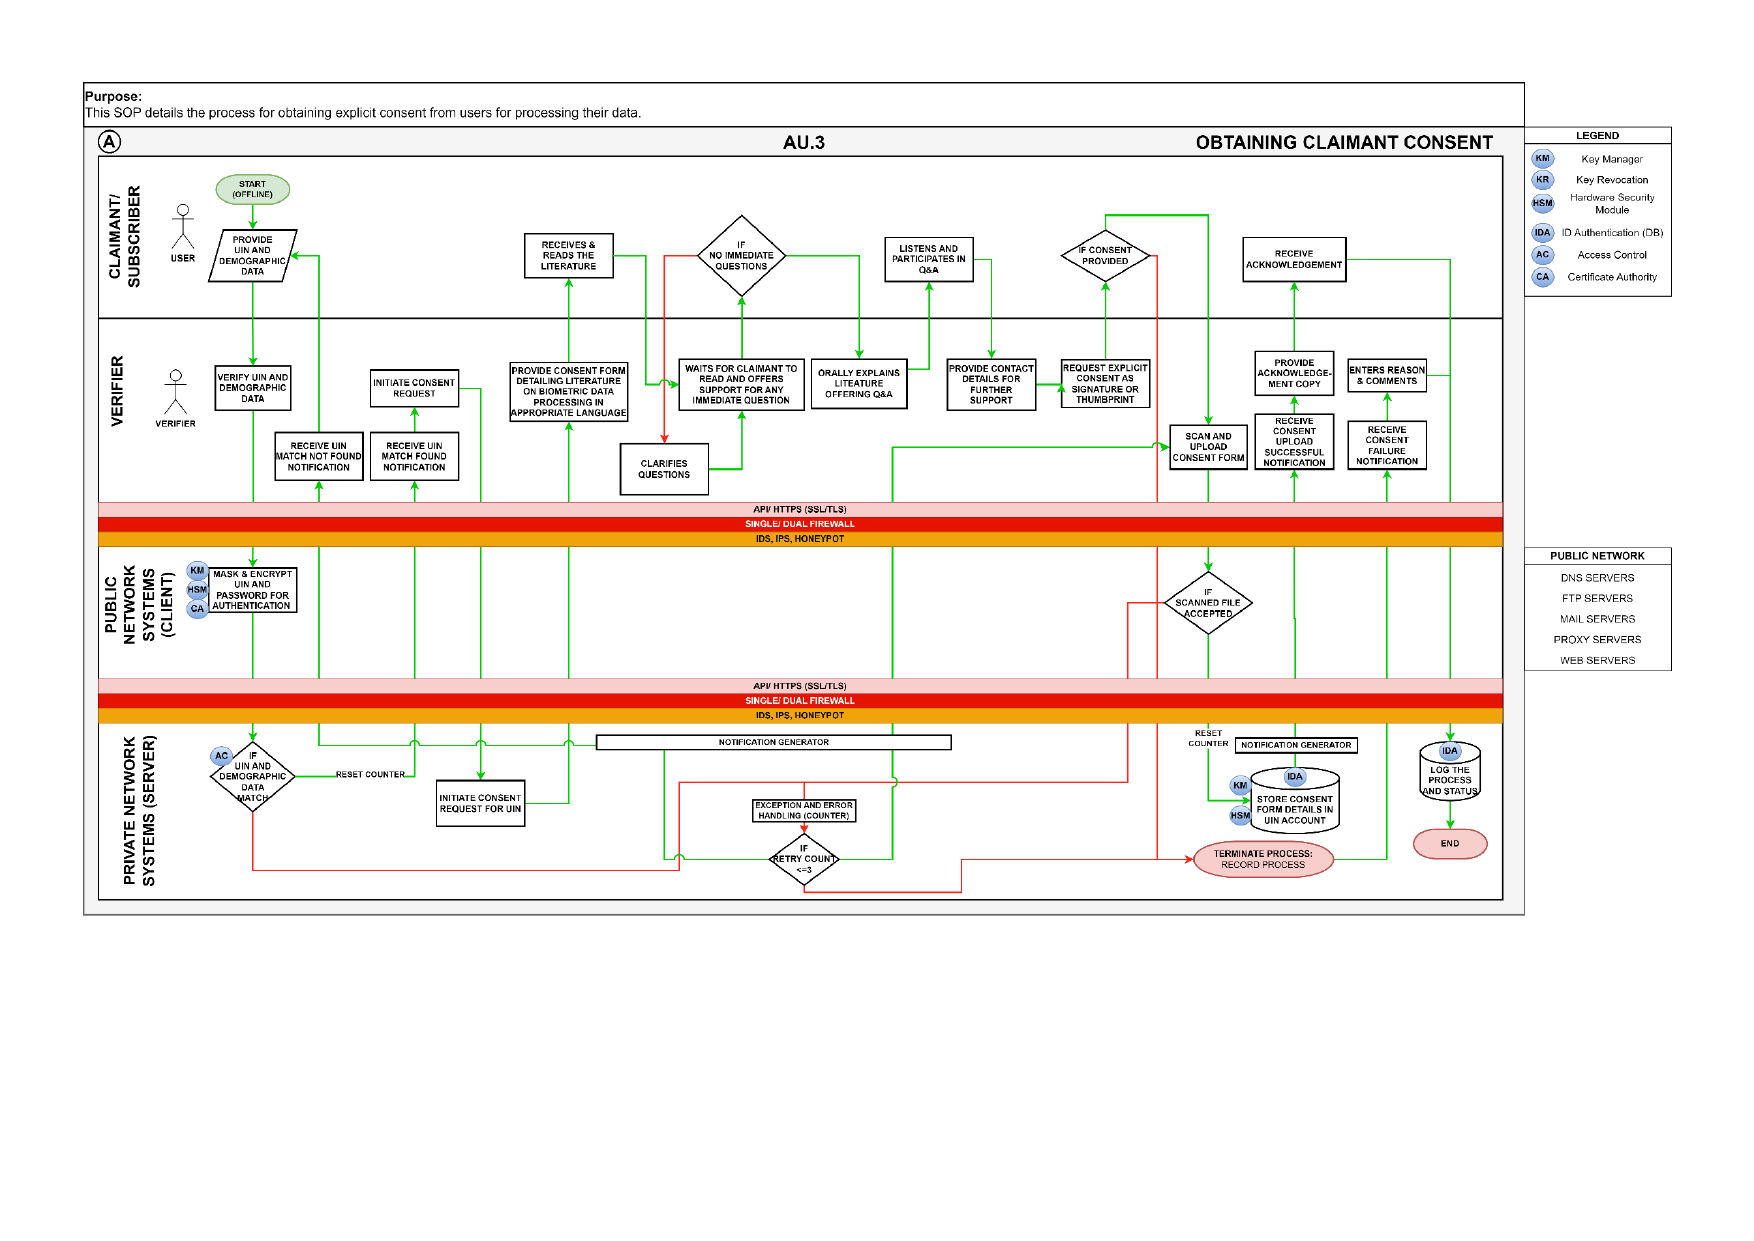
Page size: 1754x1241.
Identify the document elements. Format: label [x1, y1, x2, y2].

picture [75, 75, 1679, 922]
